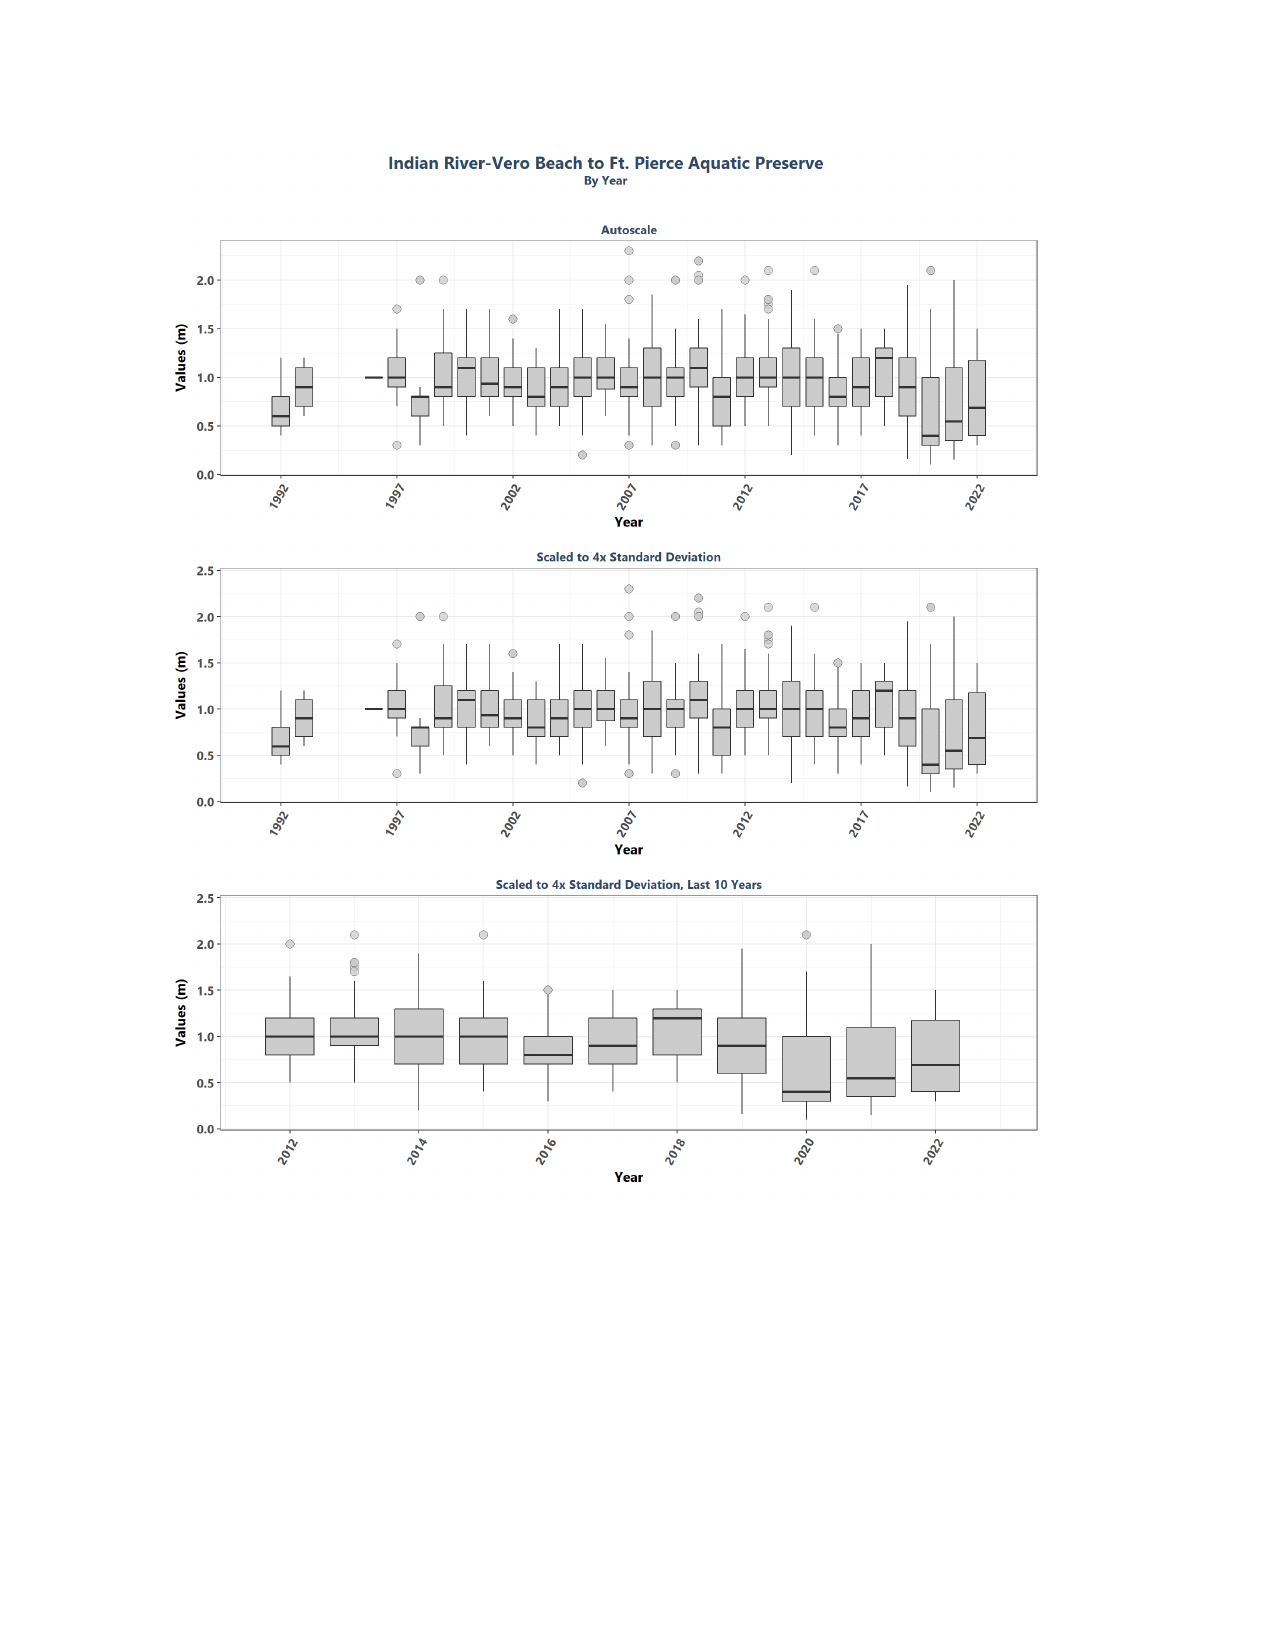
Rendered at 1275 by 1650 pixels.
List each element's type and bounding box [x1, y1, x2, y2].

picture [168, 150, 1044, 1200]
